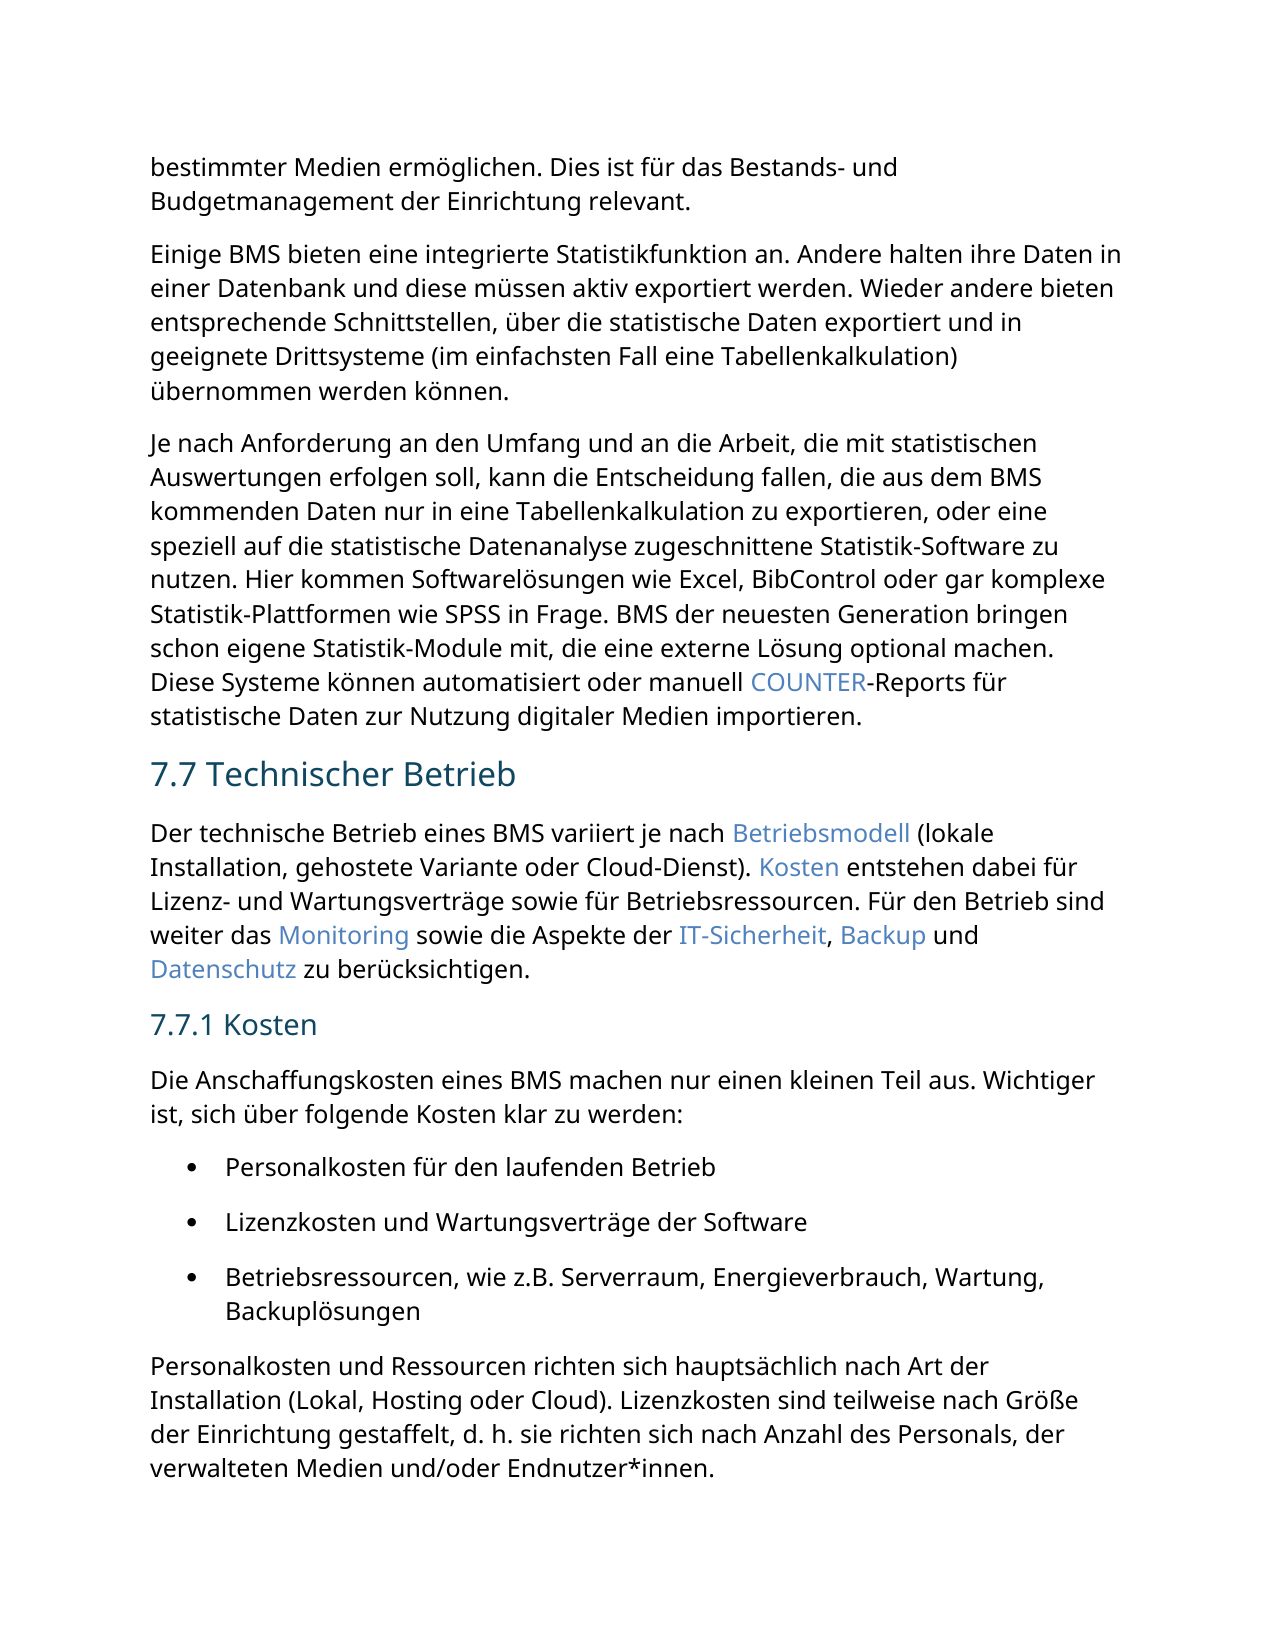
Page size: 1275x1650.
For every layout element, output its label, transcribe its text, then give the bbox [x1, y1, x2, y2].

list Betriebsressourcen, wie z.B. Serverraum, Energieverbrauch, Wartung, Backuplösungen [187, 1259, 1125, 1328]
text Personalkosten und Ressourcen richten sich hauptsächlich nach Art der Installation (Lokal, Hosting oder Cloud). Lizenzkosten sind teilweise nach Größe der Einrichtung gestaffelt, d. h. sie richten sich nach Anzahl des Personals, der verwalteten Medien und/oder Endnutzer*innen. [150, 1348, 1125, 1485]
text Je nach Anforderung an den Umfang und an die Arbeit, die mit statistischen Auswertungen erfolgen soll, kann die Entscheidung fallen, die aus dem BMS kommenden Daten nur in eine Tabellenkalkulation zu exportieren, oder eine speziell auf die statistische Datenanalyse zugeschnittene Statistik-Software zu nutzen. Hier kommen Softwarelösungen wie Excel, BibControl oder gar komplexe Statistik-Plattformen wie SPSS in Frage. BMS der neuesten Generation bringen schon eigene Statistik-Module mit, die eine externe Lösung optional machen. Diese Systeme können automatisiert oder manuell COUNTER-Reports für statistische Daten zur Nutzung digitaler Medien importieren. [150, 426, 1125, 732]
text Die Anschaffungskosten eines BMS machen nur einen kleinen Teil aus. Wichtiger ist, sich über folgende Kosten klar zu werden: [150, 1063, 1125, 1131]
text Einige BMS bieten eine integrierte Statistikfunktion an. Andere halten ihre Daten in einer Datenbank und diese müssen aktiv exportiert werden. Wieder andere bieten entsprechende Schnittstellen, über die statistische Daten exportiert und in geeignete Drittsysteme (im einfachsten Fall eine Tabellenkalkulation) übernommen werden können. [150, 237, 1125, 407]
list Lizenzkosten und Wartungsverträge der Software [187, 1205, 1125, 1239]
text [150, 150, 1125, 218]
text Der technische Betrieb eines BMS variiert je nach Betriebsmodell (lokale Installation, gehostete Variante oder Cloud-Dienst). Kosten entstehen dabei für Lizenz- und Wartungsverträge sowie für Betriebsressourcen. Für den Betrieb sind weiter das Monitoring sowie die Aspekte der IT-Sicherheit, Backup und Datenschutz zu berücksichtigen. [150, 815, 1125, 986]
subtitle 7.7.1 Kosten [150, 1004, 1125, 1044]
list Personalkosten für den laufenden Betrieb [187, 1150, 1125, 1184]
subtitle 7.7 Technischer Betrieb [150, 751, 1125, 797]
